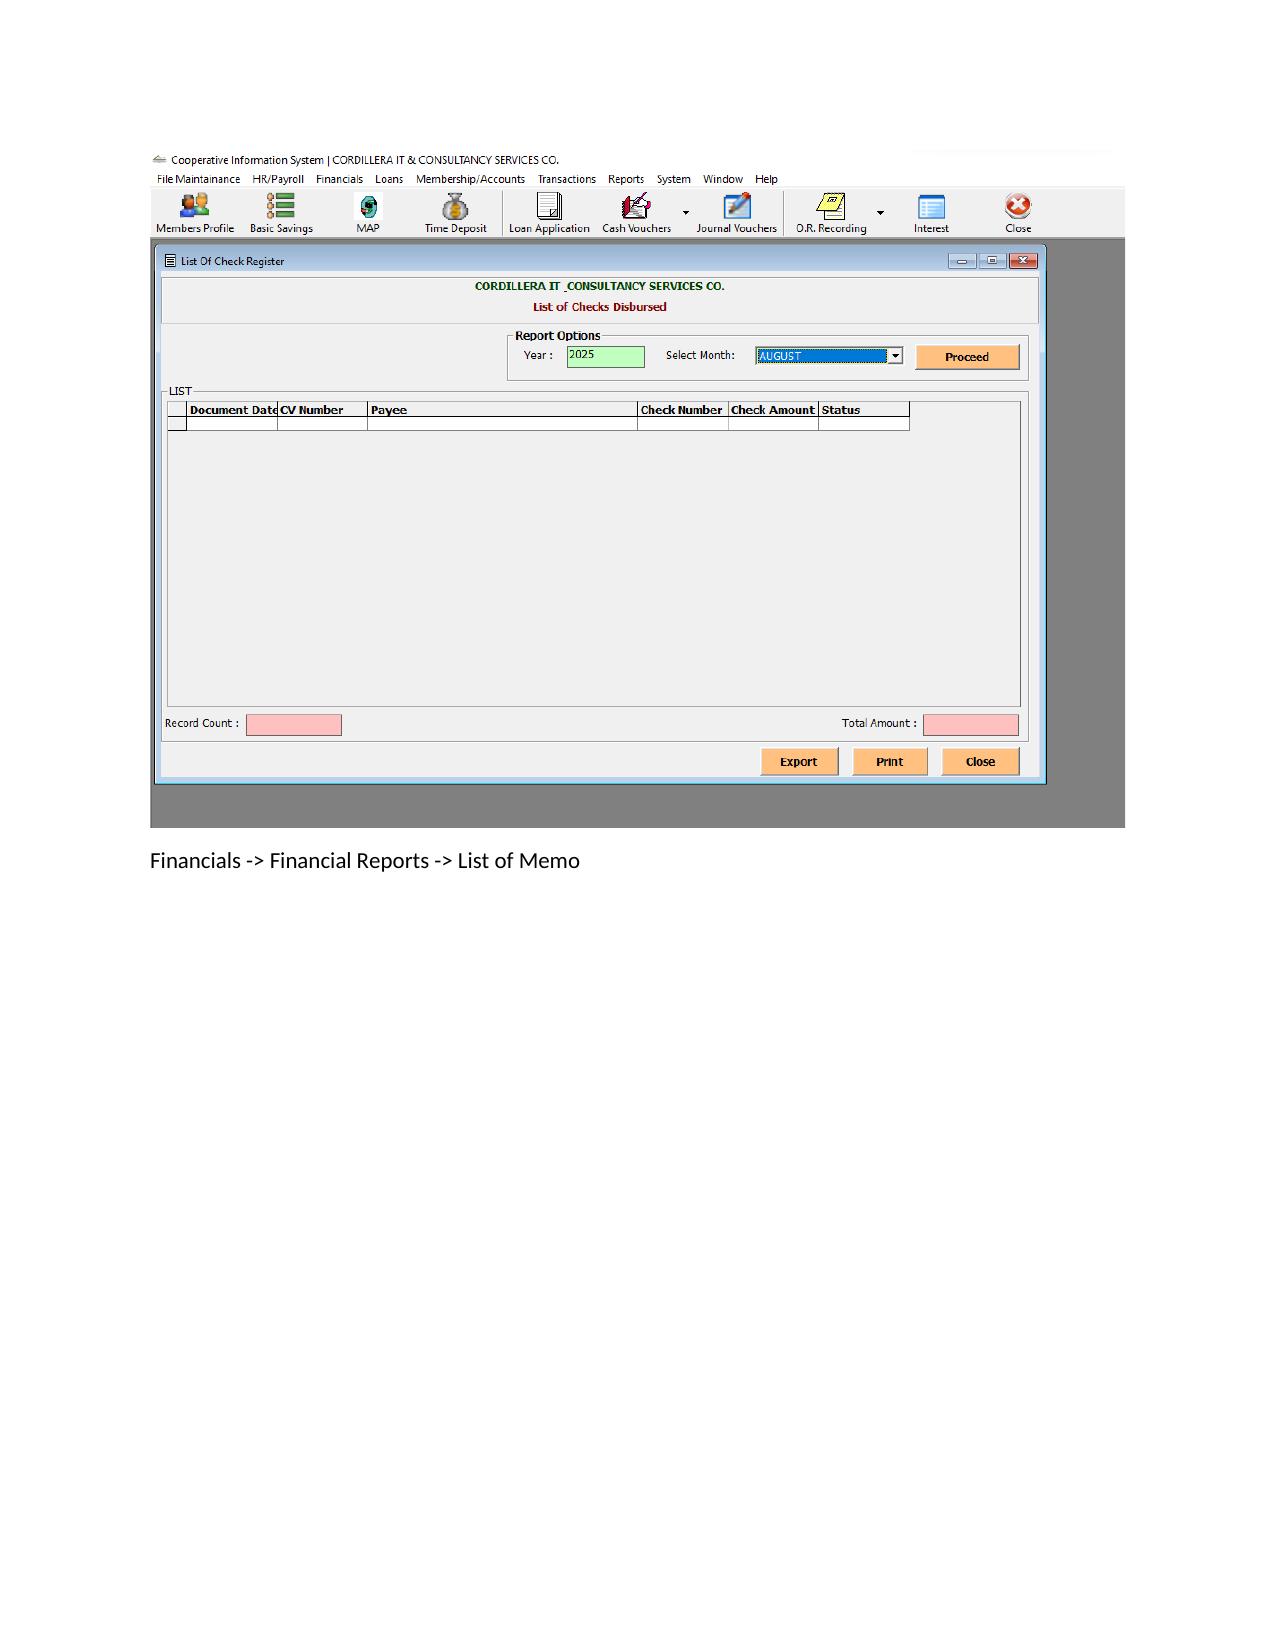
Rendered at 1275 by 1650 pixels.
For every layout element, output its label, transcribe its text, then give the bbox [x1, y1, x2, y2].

picture [150, 150, 1125, 828]
text Financials -> Financial Reports -> List of Memo [150, 847, 1125, 874]
